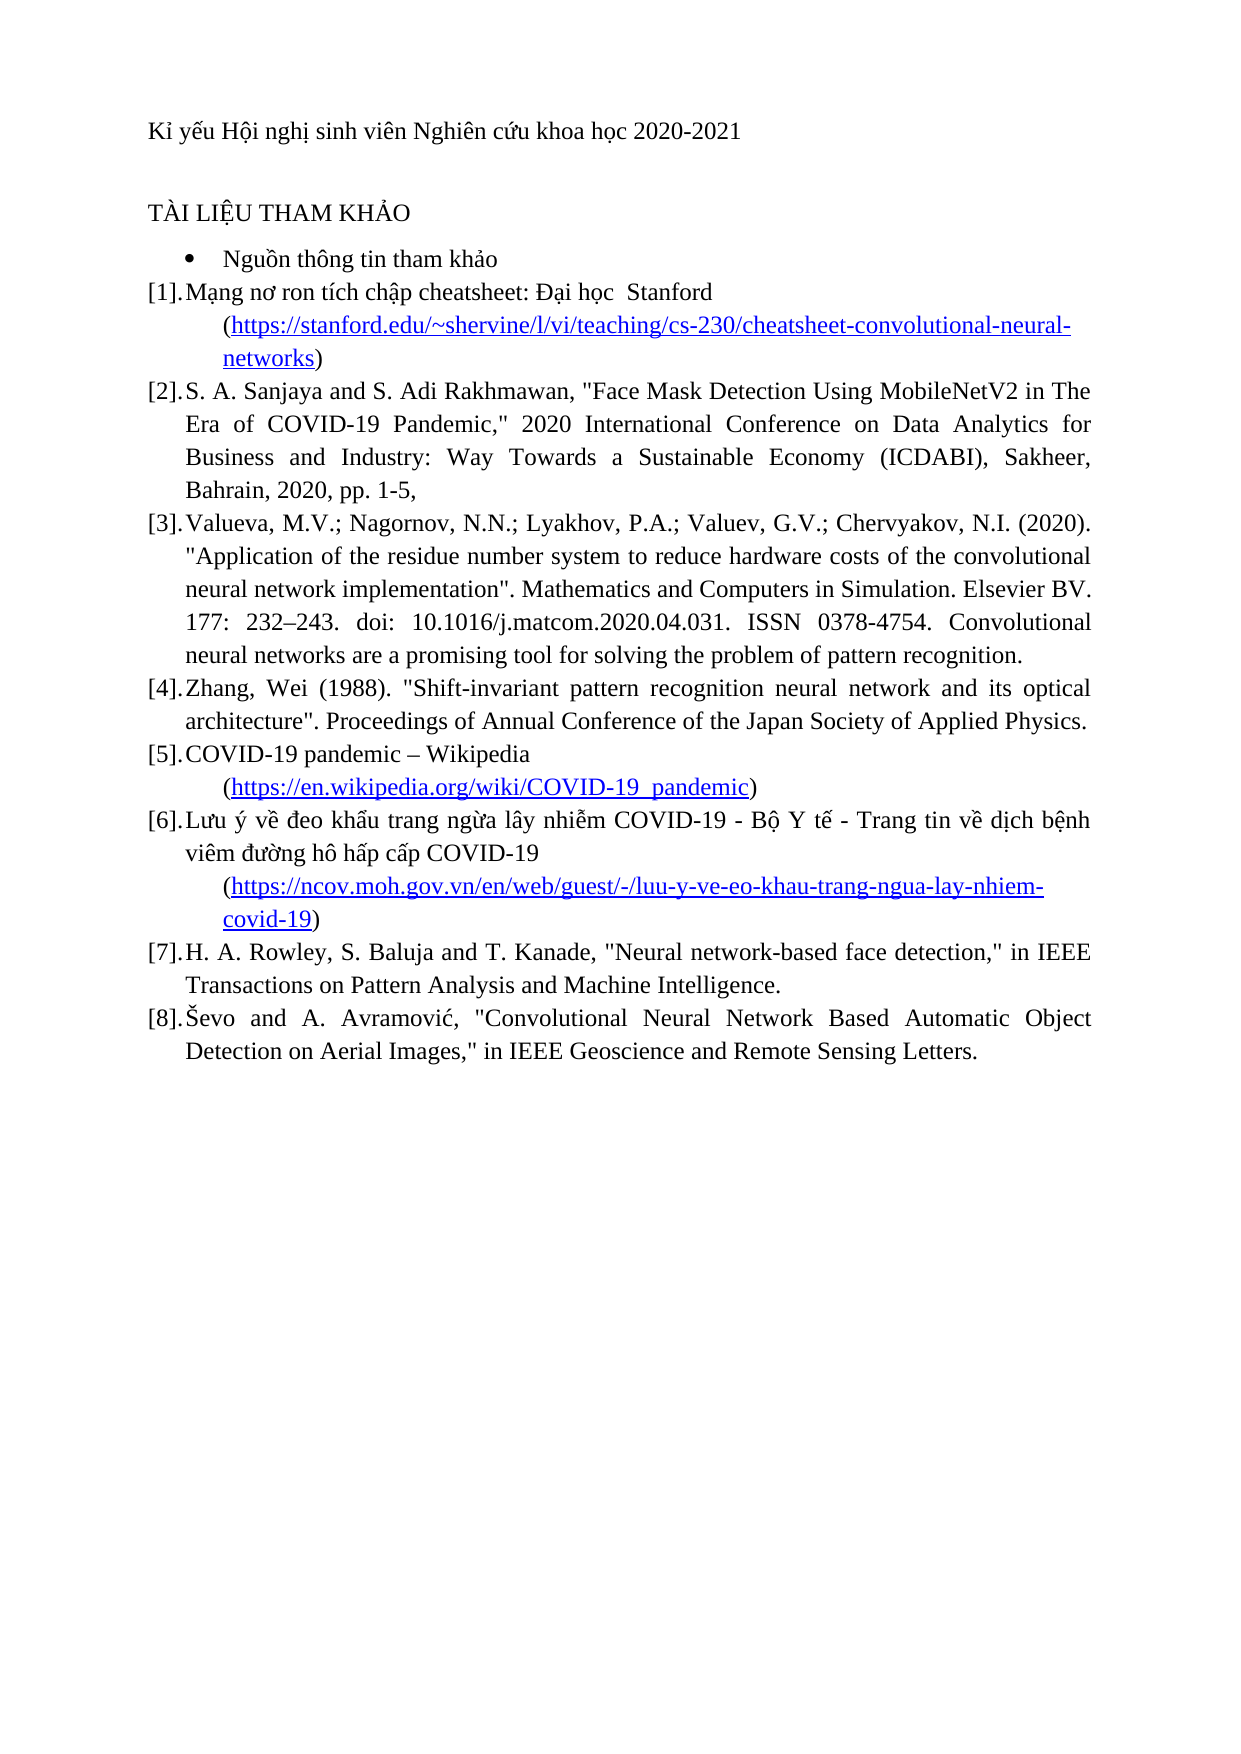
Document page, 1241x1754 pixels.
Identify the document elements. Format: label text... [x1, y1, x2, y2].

list COVID-19 pandemic – Wikipedia [148, 739, 1092, 768]
list Nguồn thông tin tham khảo [185, 244, 1092, 273]
list Lưu ý về đeo khẩu trang ngừa lây nhiễm COVID-19 - Bộ Y tế - Trang tin về dịch bệnh viêm đường hô hấp cấp COVID-19 [148, 805, 1092, 867]
list (https://stanford.edu/~shervine/l/vi/teaching/cs-230/cheatsheet-convolutional-neural-networks) [223, 310, 1092, 372]
text TÀI LIỆU THAM KHẢO [148, 198, 1092, 227]
list (https://en.wikipedia.org/wiki/COVID-19_pandemic) [223, 772, 1092, 801]
list Zhang, Wei (1988). "Shift-invariant pattern recognition neural network and its optical architecture". Proceedings of Annual Conference of the Japan Society of Applied Physics. [148, 673, 1092, 735]
list (https://ncov.moh.gov.vn/en/web/guest/-/luu-y-ve-eo-khau-trang-ngua-lay-nhiem-covid-19) [223, 871, 1092, 933]
list Mạng nơ ron tích chập cheatsheet: Đại học Stanford [148, 277, 1092, 306]
list Ševo and A. Avramović, "Convolutional Neural Network Based Automatic Object Detection on Aerial Images," in IEEE Geoscience and Remote Sensing Letters. [148, 1003, 1092, 1065]
list H. A. Rowley, S. Baluja and T. Kanade, "Neural network-based face detection," in IEEE Transactions on Pattern Analysis and Machine Intelligence. [148, 937, 1092, 999]
list Valueva, M.V.; Nagornov, N.N.; Lyakhov, P.A.; Valuev, G.V.; Chervyakov, N.I. (2020). "Application of the residue number system to reduce hardware costs of the convolutional neural network implementation". Mathematics and Computers in Simulation. Elsevier BV. 177: 232–243. doi: 10.1016/j.matcom.2020.04.031. ISSN 0378-4754. Convolutional neural networks are a promising tool for solving the problem of pattern recognition. [148, 508, 1092, 669]
list S. A. Sanjaya and S. Adi Rakhmawan, "Face Mask Detection Using MobileNetV2 in The Era of COVID-19 Pandemic," 2020 International Conference on Data Analytics for Business and Industry: Way Towards a Sustainable Economy (ICDABI), Sakheer, Bahrain, 2020, pp. 1-5, [148, 376, 1092, 504]
